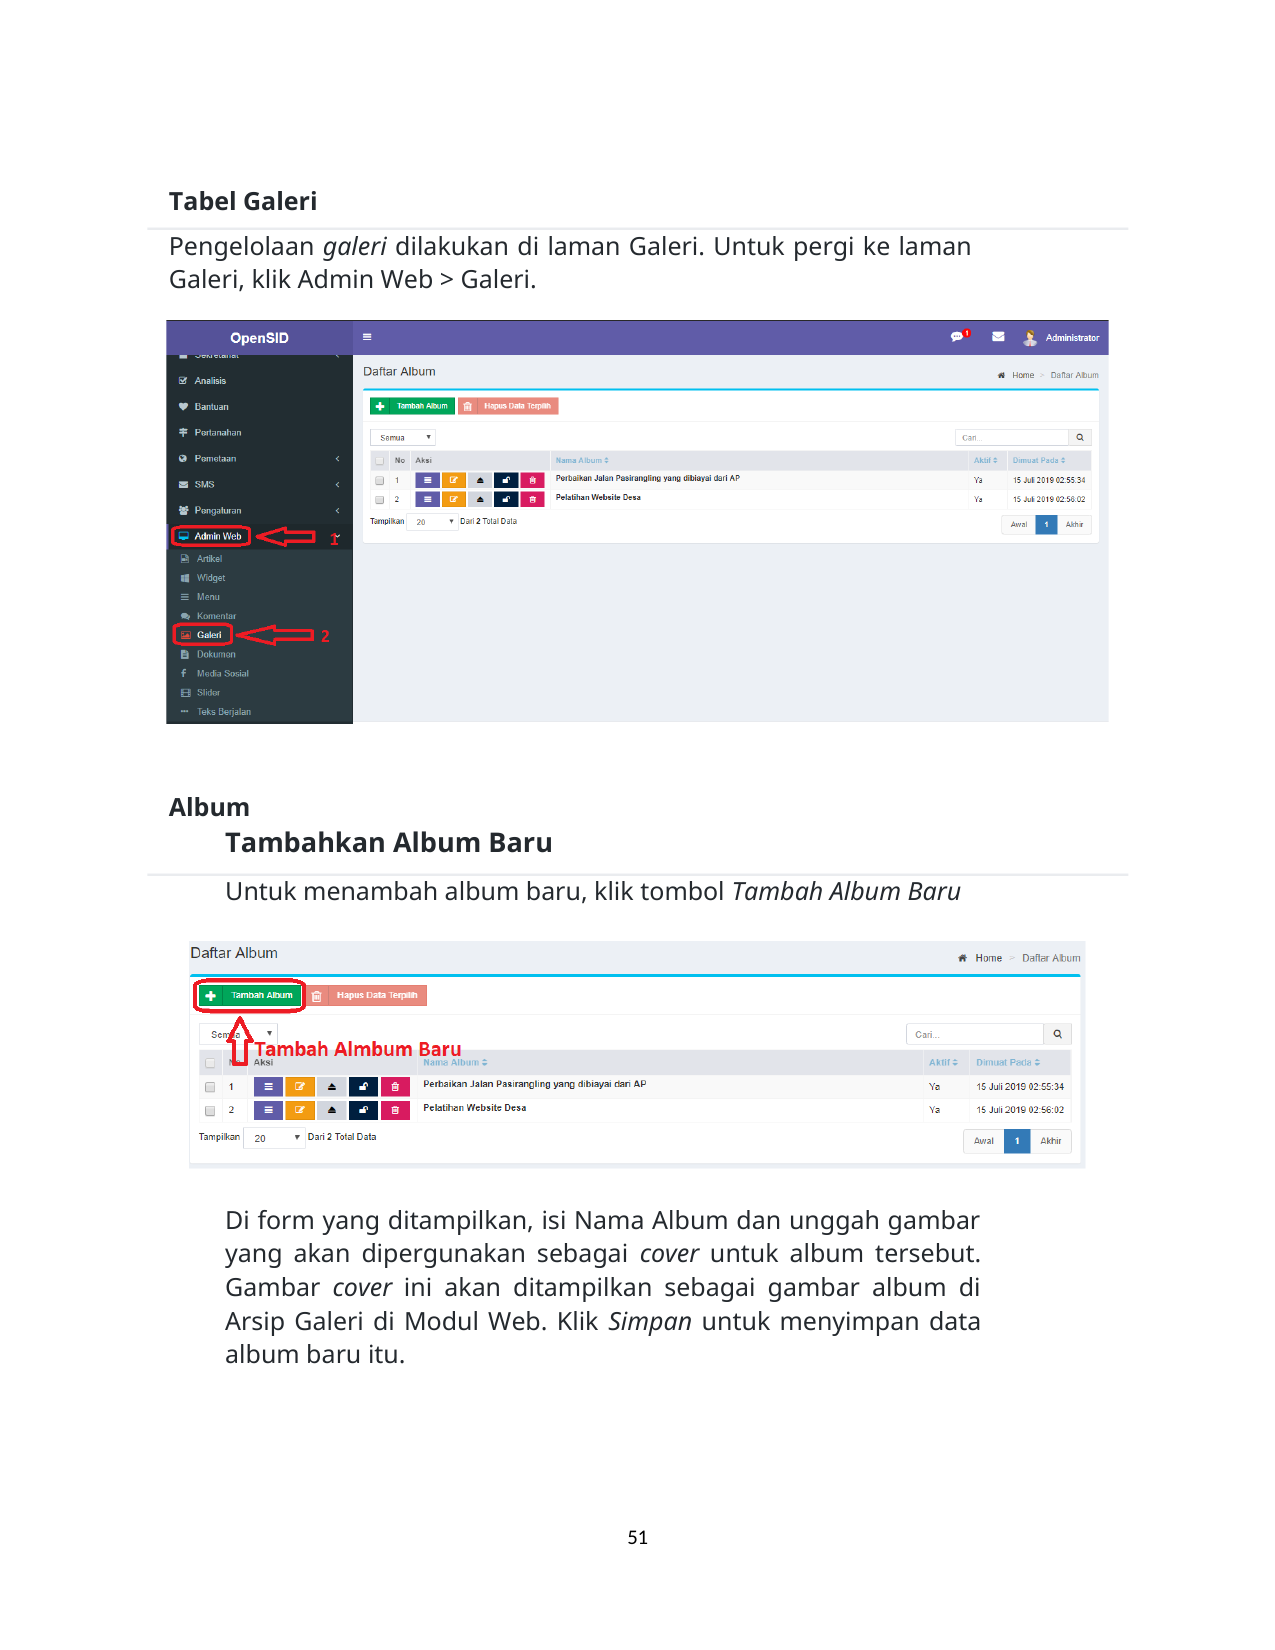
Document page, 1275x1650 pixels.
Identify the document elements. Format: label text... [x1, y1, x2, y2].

picture [166, 320, 1109, 756]
text Di form yang ditampilkan, isi Nama Album dan unggah gambar yang akan dipergunakan sebagai cover untuk album tersebut. Gambar cover ini akan ditampilkan sebagai gambar album di Arsip Galeri di Modul Web. Klik Simpan untuk menyimpan data album baru itu. [225, 1202, 981, 1371]
text Tambahkan Album Baru [225, 824, 1125, 861]
picture [189, 941, 1086, 1169]
text Tabel Galeri [169, 184, 1125, 218]
text Untuk menambah album baru, klik tombol Tambah Album Baru [150, 873, 1125, 907]
text Album [169, 790, 1125, 824]
text Pengelolaan galeri dilakukan di laman Galeri. Untuk pergi ke laman Galeri, klik Admin Web > Galeri. [169, 229, 973, 295]
